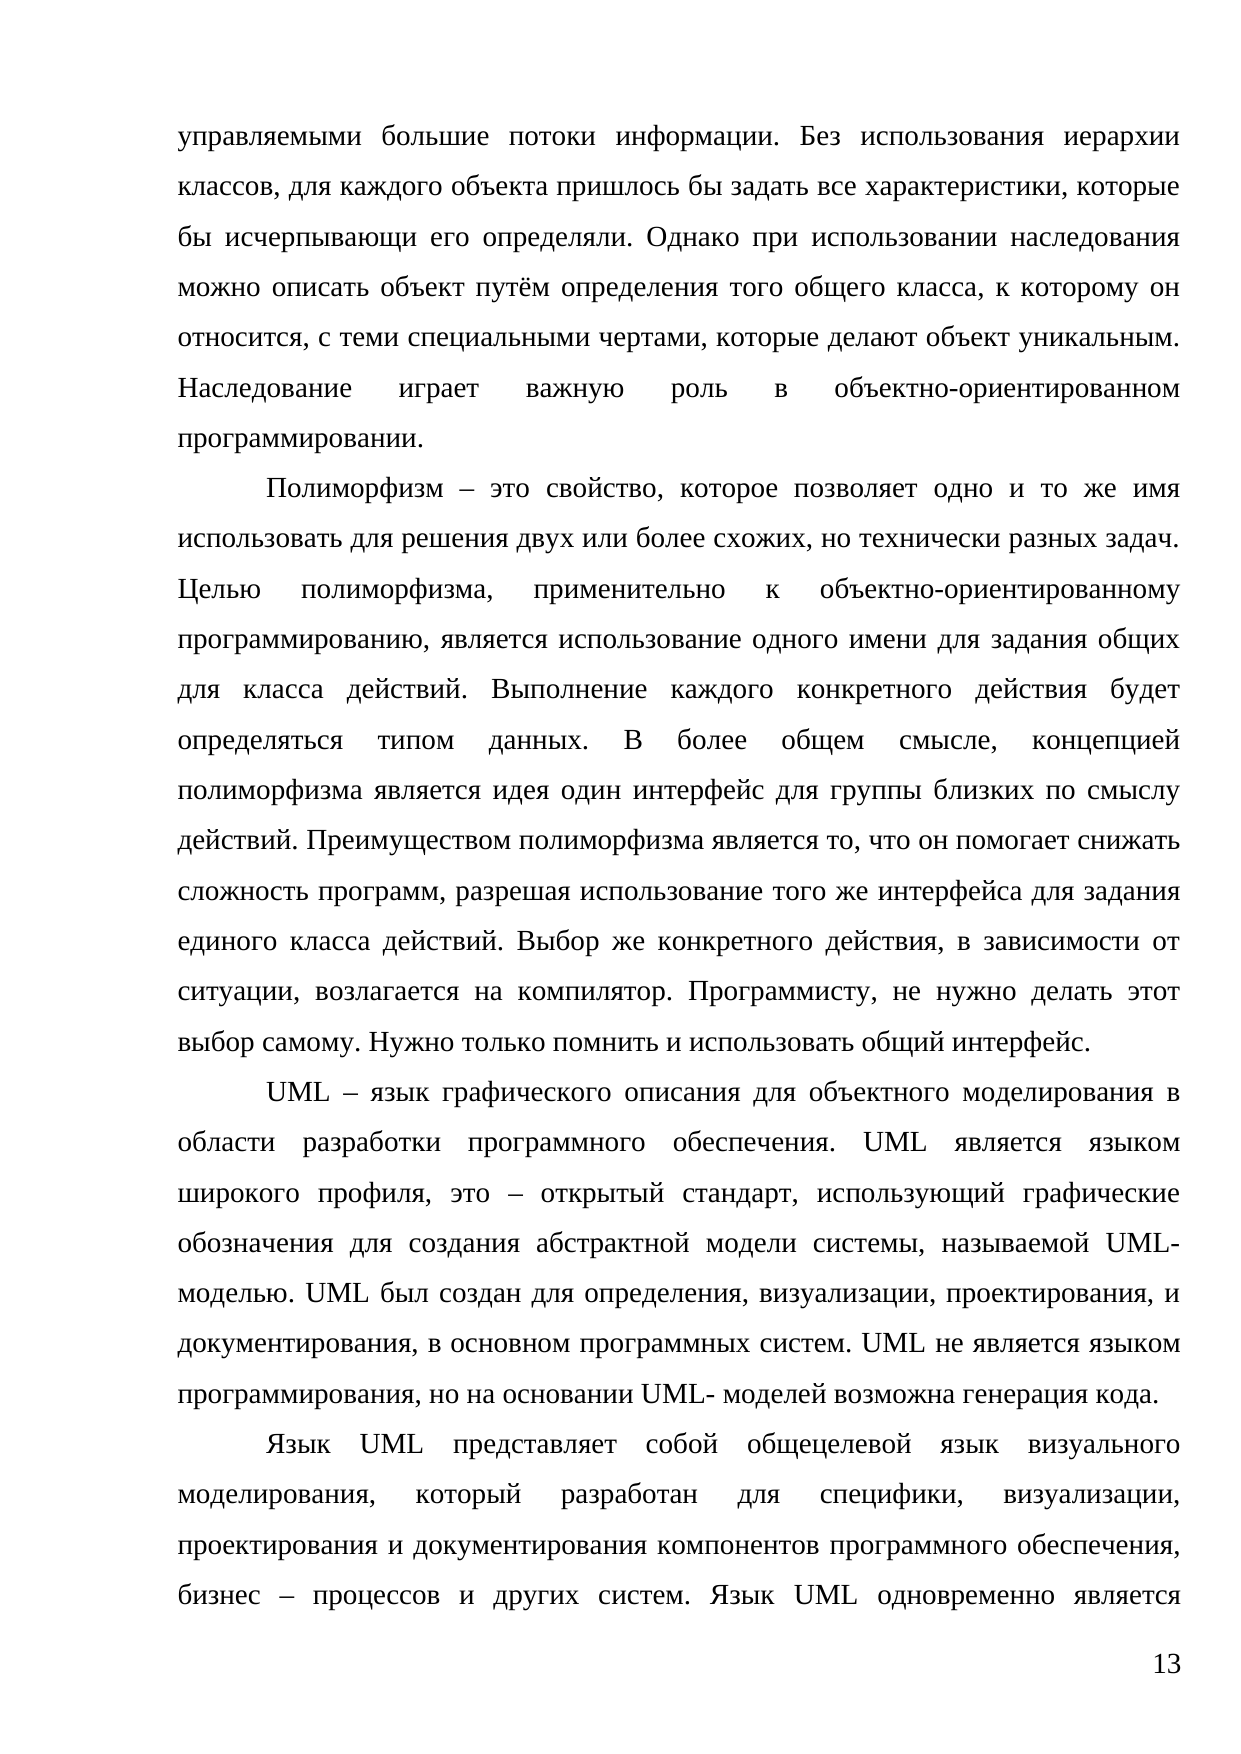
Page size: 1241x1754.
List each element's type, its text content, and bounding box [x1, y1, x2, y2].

text Полиморфизм – это свойство, которое позволяет одно и то же имя использовать для решения двух или более схожих, но технически разных задач. Целью полиморфизма, применительно к объектно-ориентированному программированию, является использование одного имени для задания общих для класса действий. Выполнение каждого конкретного действия будет определяться типом данных. В более общем смысле, концепцией полиморфизма является идея один интерфейс для группы близких по смыслу действий. Преимуществом полиморфизма является то, что он помогает снижать сложность программ, разрешая использование того же интерфейса для задания единого класса действий. Выбор же конкретного действия, в зависимости от ситуации, возлагается на компилятор. Программисту, не нужно делать этот выбор самому. Нужно только помнить и использовать общий интерфейс. [177, 470, 1181, 1057]
text UML – язык графического описания для объектного моделирования в области разработки программного обеспечения. UML является языком широкого профиля, это – открытый стандарт, использующий графические обозначения для создания абстрактной модели системы, называемой UML- моделью. UML был создан для определения, визуализации, проектирования, и документирования, в основном программных систем. UML не является языком программирования, но на основании UML- моделей возможна генерация кода. [177, 1074, 1181, 1409]
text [177, 118, 1181, 453]
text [177, 1426, 1181, 1611]
